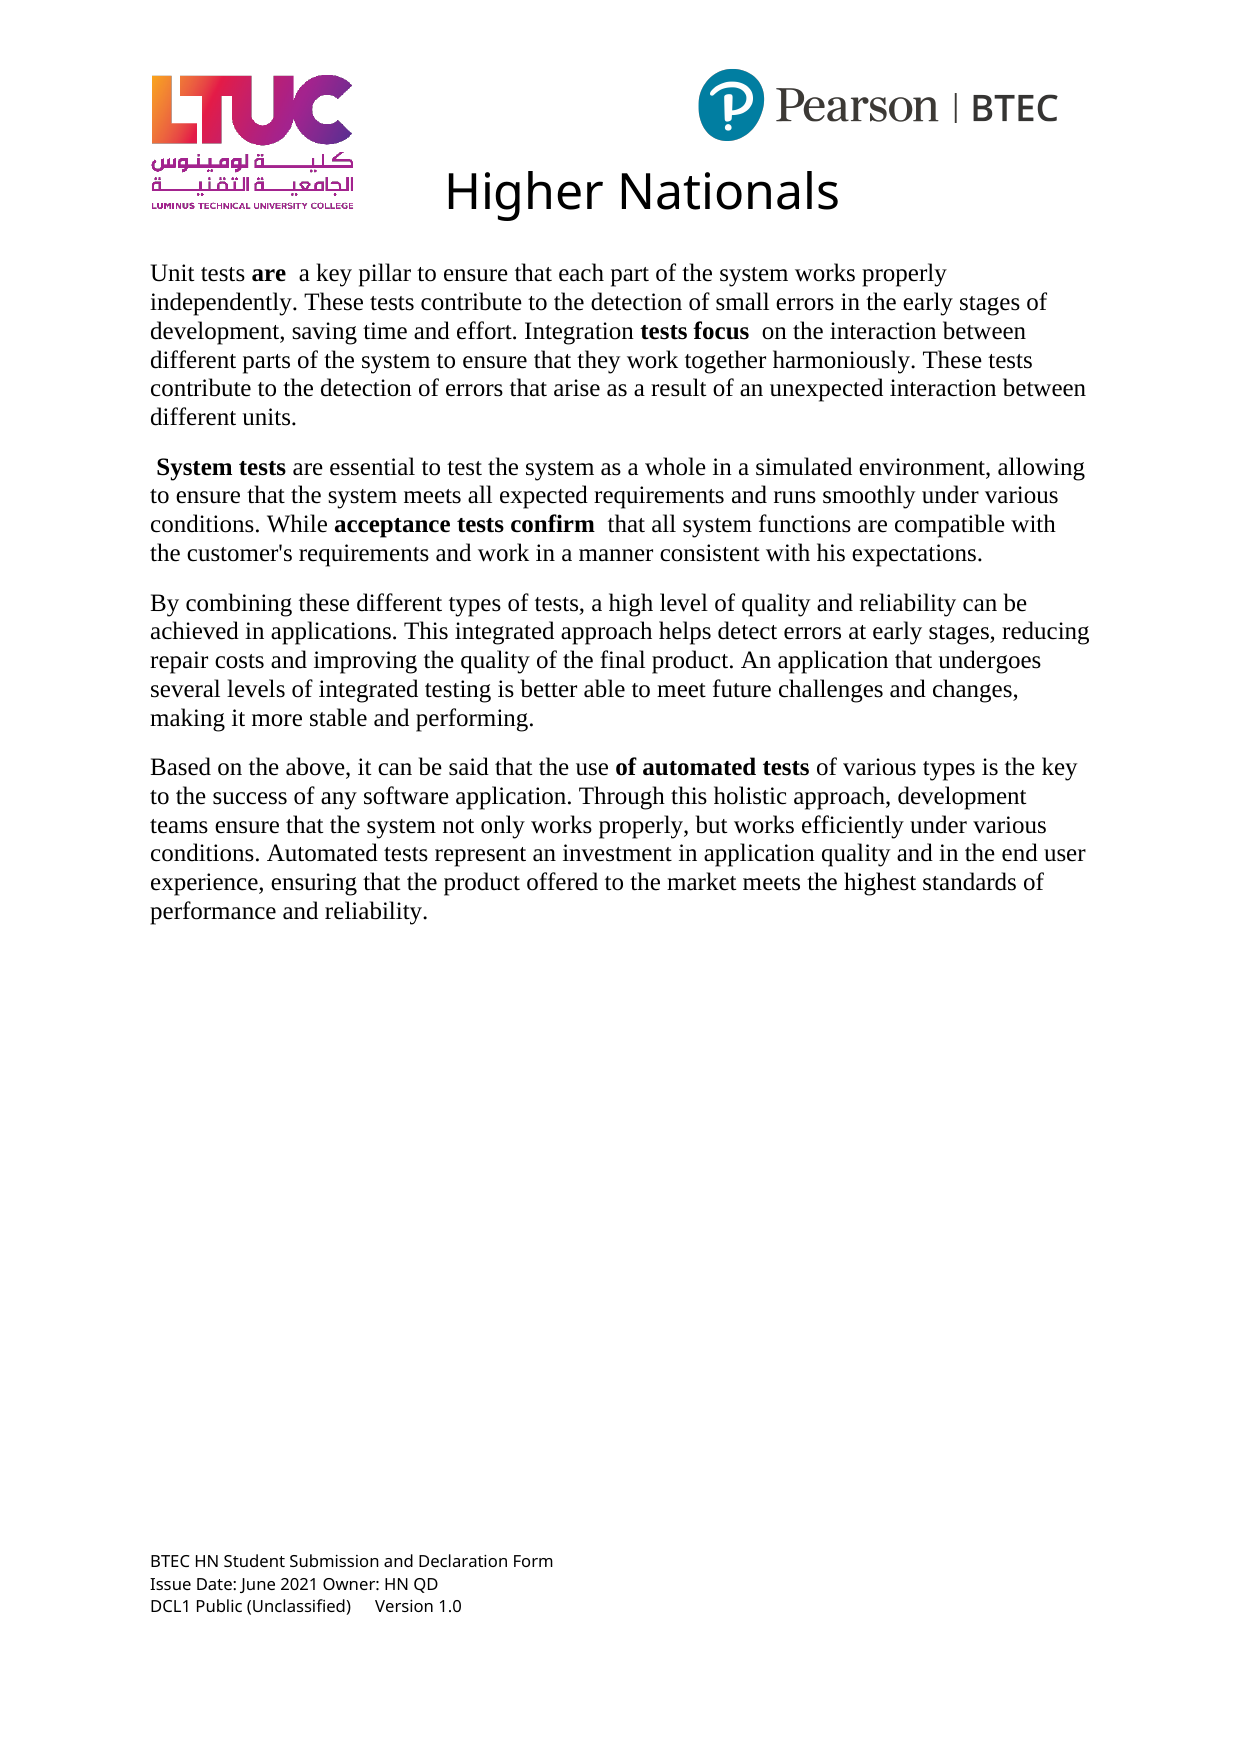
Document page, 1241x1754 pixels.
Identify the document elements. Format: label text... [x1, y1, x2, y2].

picture [690, 61, 1069, 146]
text Based on the above, it can be said that the use of automated tests of various types is the key to the success of any software application. Through this holistic approach, development teams ensure that the system not only works properly, but works efficiently under various conditions. Automated tests represent an investment in application quality and in the end user experience, ensuring that the product offered to the market meets the highest standards of performance and reliability. [150, 752, 1090, 925]
text By combining these different types of tests, a high level of quality and reliability can be achieved in applications. This integrated approach helps detect errors at early stages, reducing repair costs and improving the quality of the final product. An application that undergoes several levels of integrated testing is better able to meet future challenges and changes, making it more stable and performing. [150, 588, 1090, 731]
text System tests are essential to test the system as a whole in a simulated environment, allowing to ensure that the system meets all expected requirements and runs smoothly under various conditions. While acceptance tests confirm that all system functions are compatible with the customer's requirements and work in a manner consistent with his expectations. [150, 452, 1090, 567]
text Unit tests are a key pillar to ensure that each part of the system works properly independently. These tests contribute to the detection of small errors in the early stages of development, saving time and effort. Integration tests focus on the interaction between different parts of the system to ensure that they work together harmoniously. These tests contribute to the detection of errors that arise as a result of an unexpected interaction between different units. [150, 258, 1090, 431]
picture [150, 73, 354, 210]
